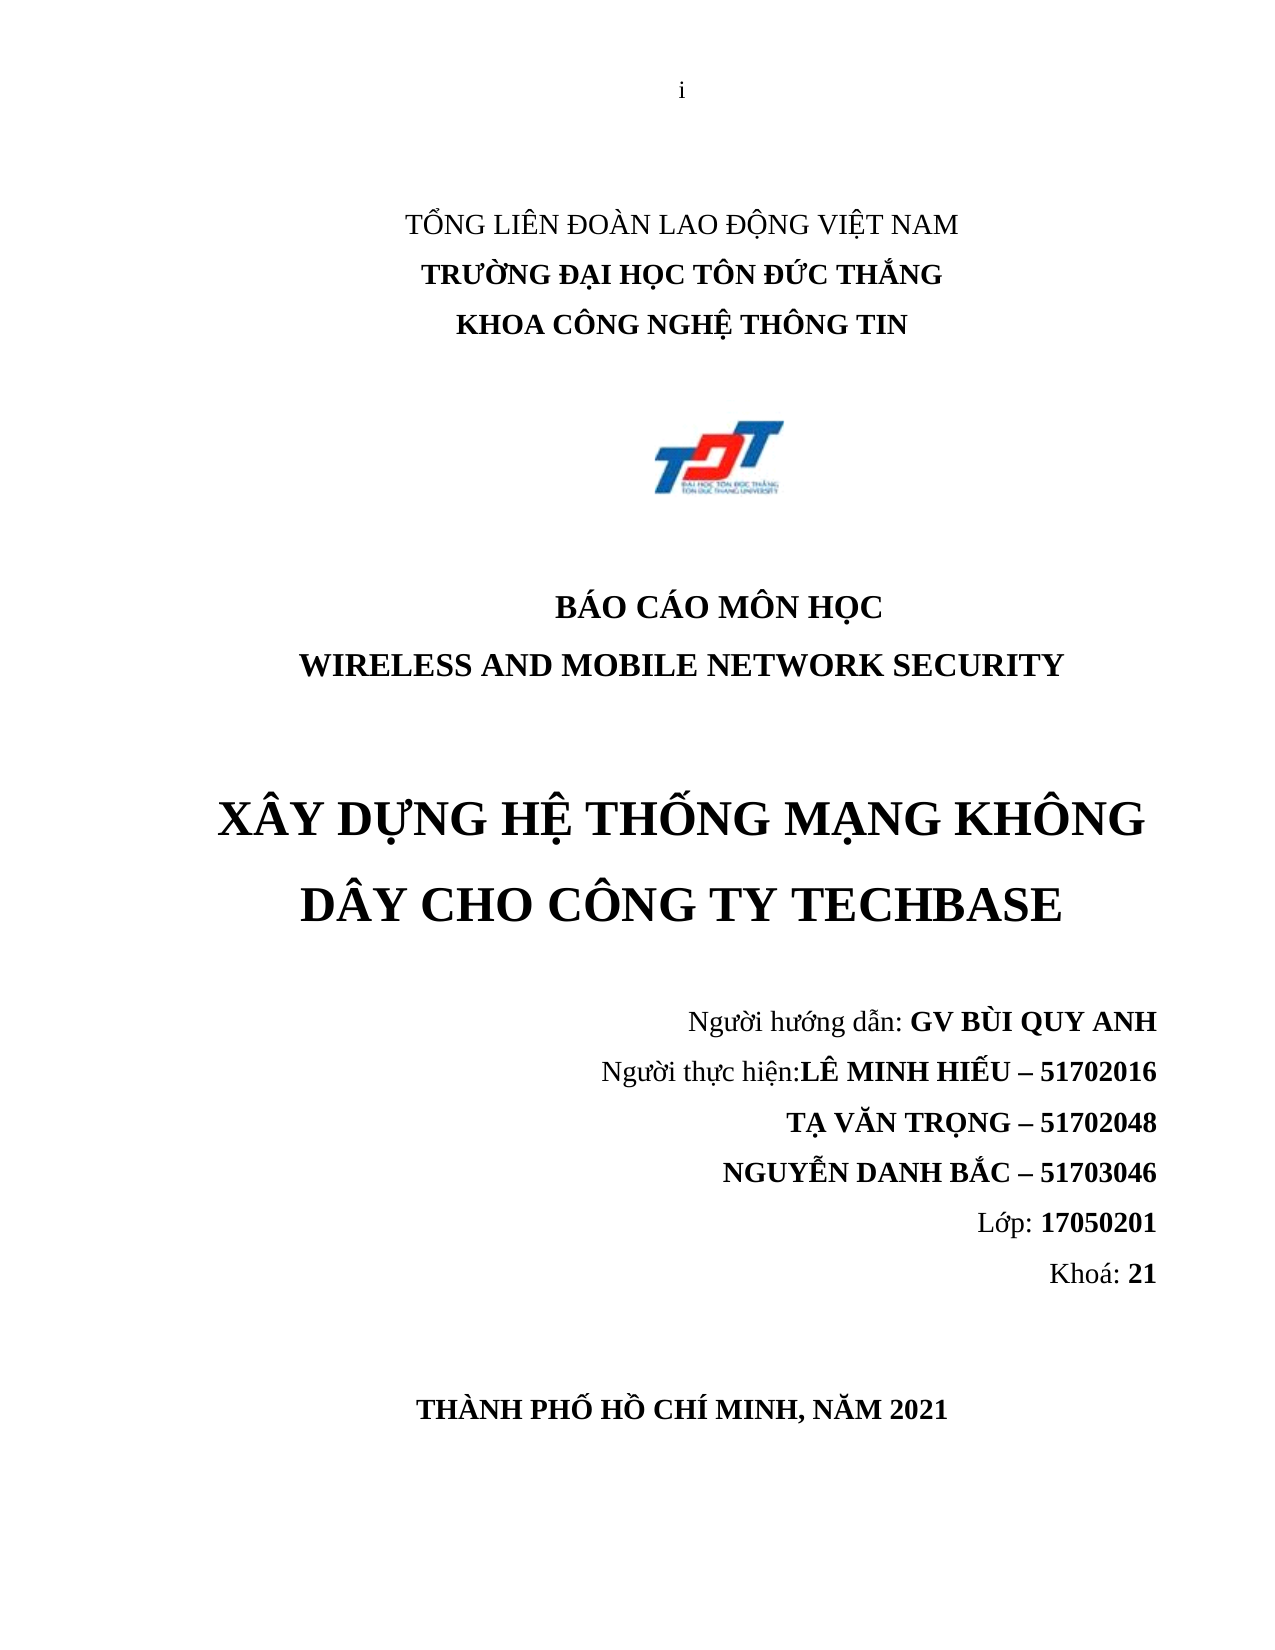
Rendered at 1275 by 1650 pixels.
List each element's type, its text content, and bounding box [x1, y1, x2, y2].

text Lớp: 17050201 [207, 1206, 1157, 1239]
text XÂY DỰNG HỆ THỐNG MẠNG KHÔNG DÂY CHO CÔNG TY TECHBASE [207, 789, 1157, 932]
text WIRELESS AND MOBILE NETWORK SECURITY [207, 645, 1157, 683]
text BÁO CÁO MÔN HỌC [207, 587, 1157, 626]
text Người hướng dẫn: GV BÙI QUY ANH [207, 1004, 1157, 1038]
text THÀNH PHỐ HỒ CHÍ MINH, NĂM 2021 [207, 1392, 1157, 1426]
picture [654, 400, 785, 523]
text Người thực hiện:LÊ MINH HIẾU – 51702016 [207, 1054, 1157, 1088]
text TẠ VĂN TRỌNG – 51702048 [207, 1105, 1157, 1138]
text KHOA CÔNG NGHỆ THÔNG TIN [207, 307, 1157, 341]
text Khoá: 21 [207, 1256, 1157, 1289]
text TRƯỜNG ĐẠI HỌC TÔN ĐỨC THẮNG [207, 257, 1157, 291]
text NGUYỄN DANH BẮC – 51703046 [207, 1155, 1157, 1189]
text TỔNG LIÊN ĐOÀN LAO ĐỘNG VIỆT [207, 207, 1157, 240]
